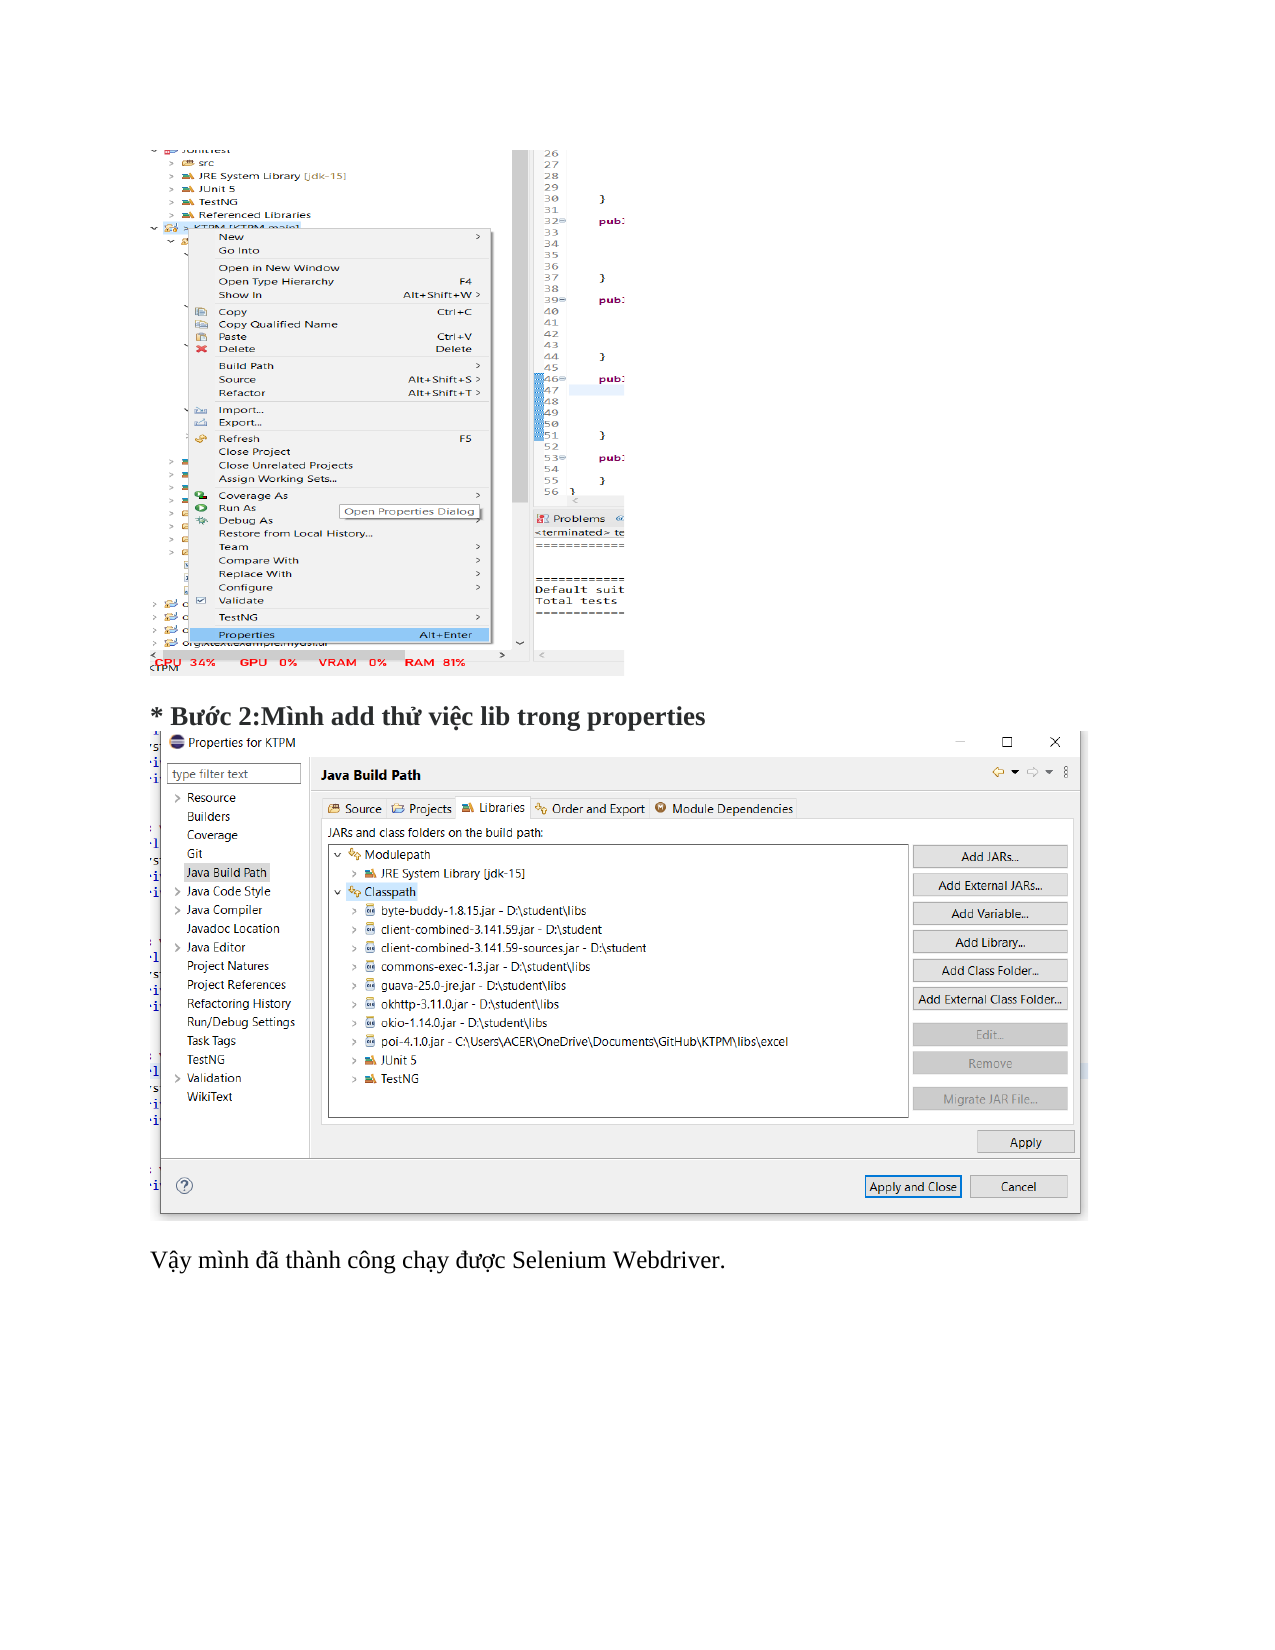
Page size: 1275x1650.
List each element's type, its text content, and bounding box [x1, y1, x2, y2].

text * Bước 2:Mình add thử việc lib trong properties [150, 700, 1125, 731]
picture [150, 731, 1089, 1221]
text Vậy mình đã thành công chạy được Selenium Webdriver. [150, 1245, 1125, 1273]
picture [150, 150, 625, 676]
